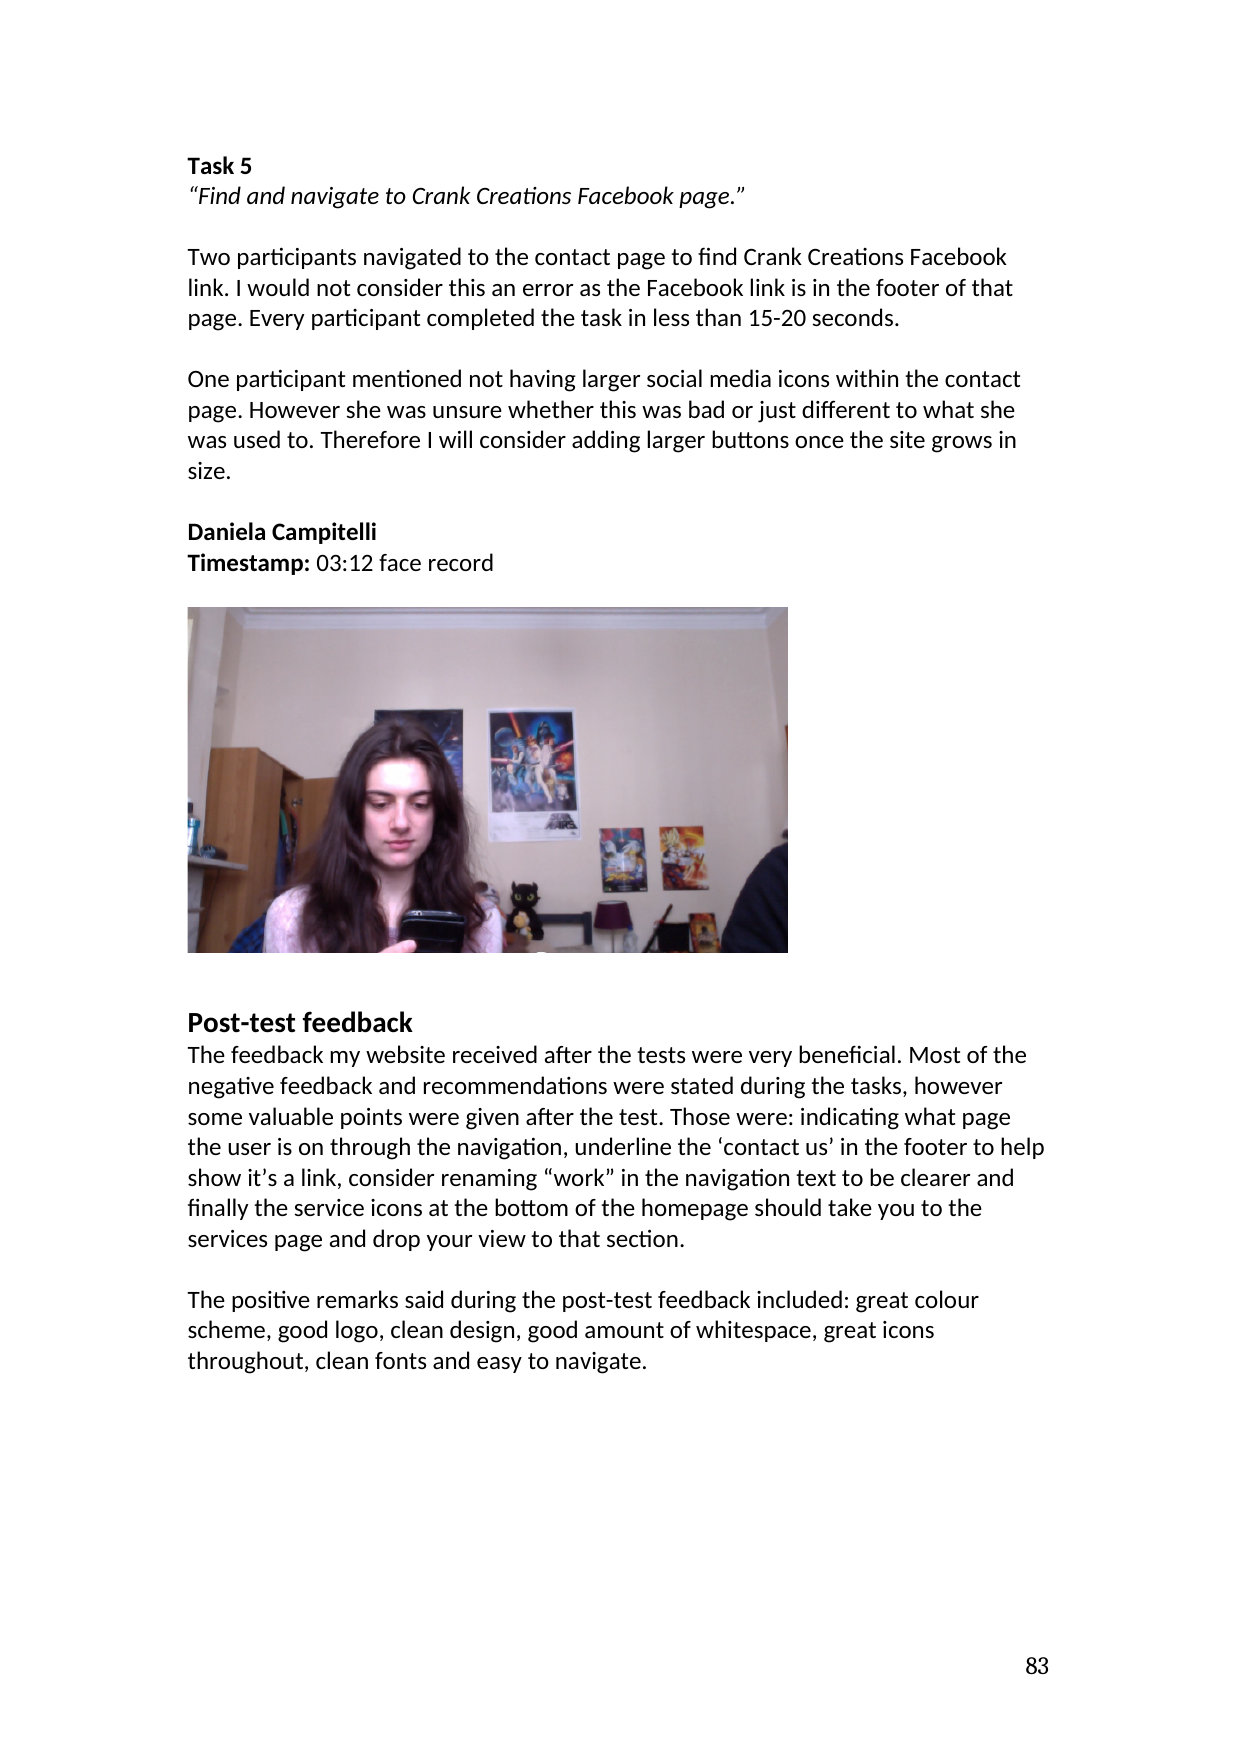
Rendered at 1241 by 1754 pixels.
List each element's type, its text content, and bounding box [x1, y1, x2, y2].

picture [187, 607, 788, 953]
text One participant mentioned not having larger social media icons within the contact page. However she was unsure whether this was bad or just different to what she was used to. Therefore I will consider adding larger buttons once the site grows in size. [187, 364, 1049, 486]
text The feedback my website received after the tests were very beneficial. Most of the negative feedback and recommendations were stated during the tasks, however some valuable points were given after the test. Those were: indicating what page the user is on through the navigation, underline the ‘contact us’ in the footer to help show it’s a link, consider renaming “work” in the navigation text to be clearer and finally the service icons at the bottom of the homepage should take you to the services page and drop your view to that section. [187, 1040, 1049, 1253]
text Task 5 [187, 150, 1049, 181]
subtitle Post-test feedback [187, 1004, 1049, 1040]
text Two participants navigated to the contact page to find Crank Creations Facebook link. I would not consider this an error as the Facebook link is in the footer of that page. Every participant completed the task in less than 15-20 seconds. [187, 242, 1049, 333]
text Timestamp: 03:12 face record [187, 547, 1049, 577]
text The positive remarks said during the post-test feedback included: great colour scheme, good logo, clean design, good amount of whitespace, great icons throughout, clean fonts and easy to navigate. [187, 1284, 1049, 1375]
text Daniela Campitelli [187, 516, 1049, 547]
text “Find and navigate to Crank Creations Facebook page.” [187, 181, 1049, 211]
